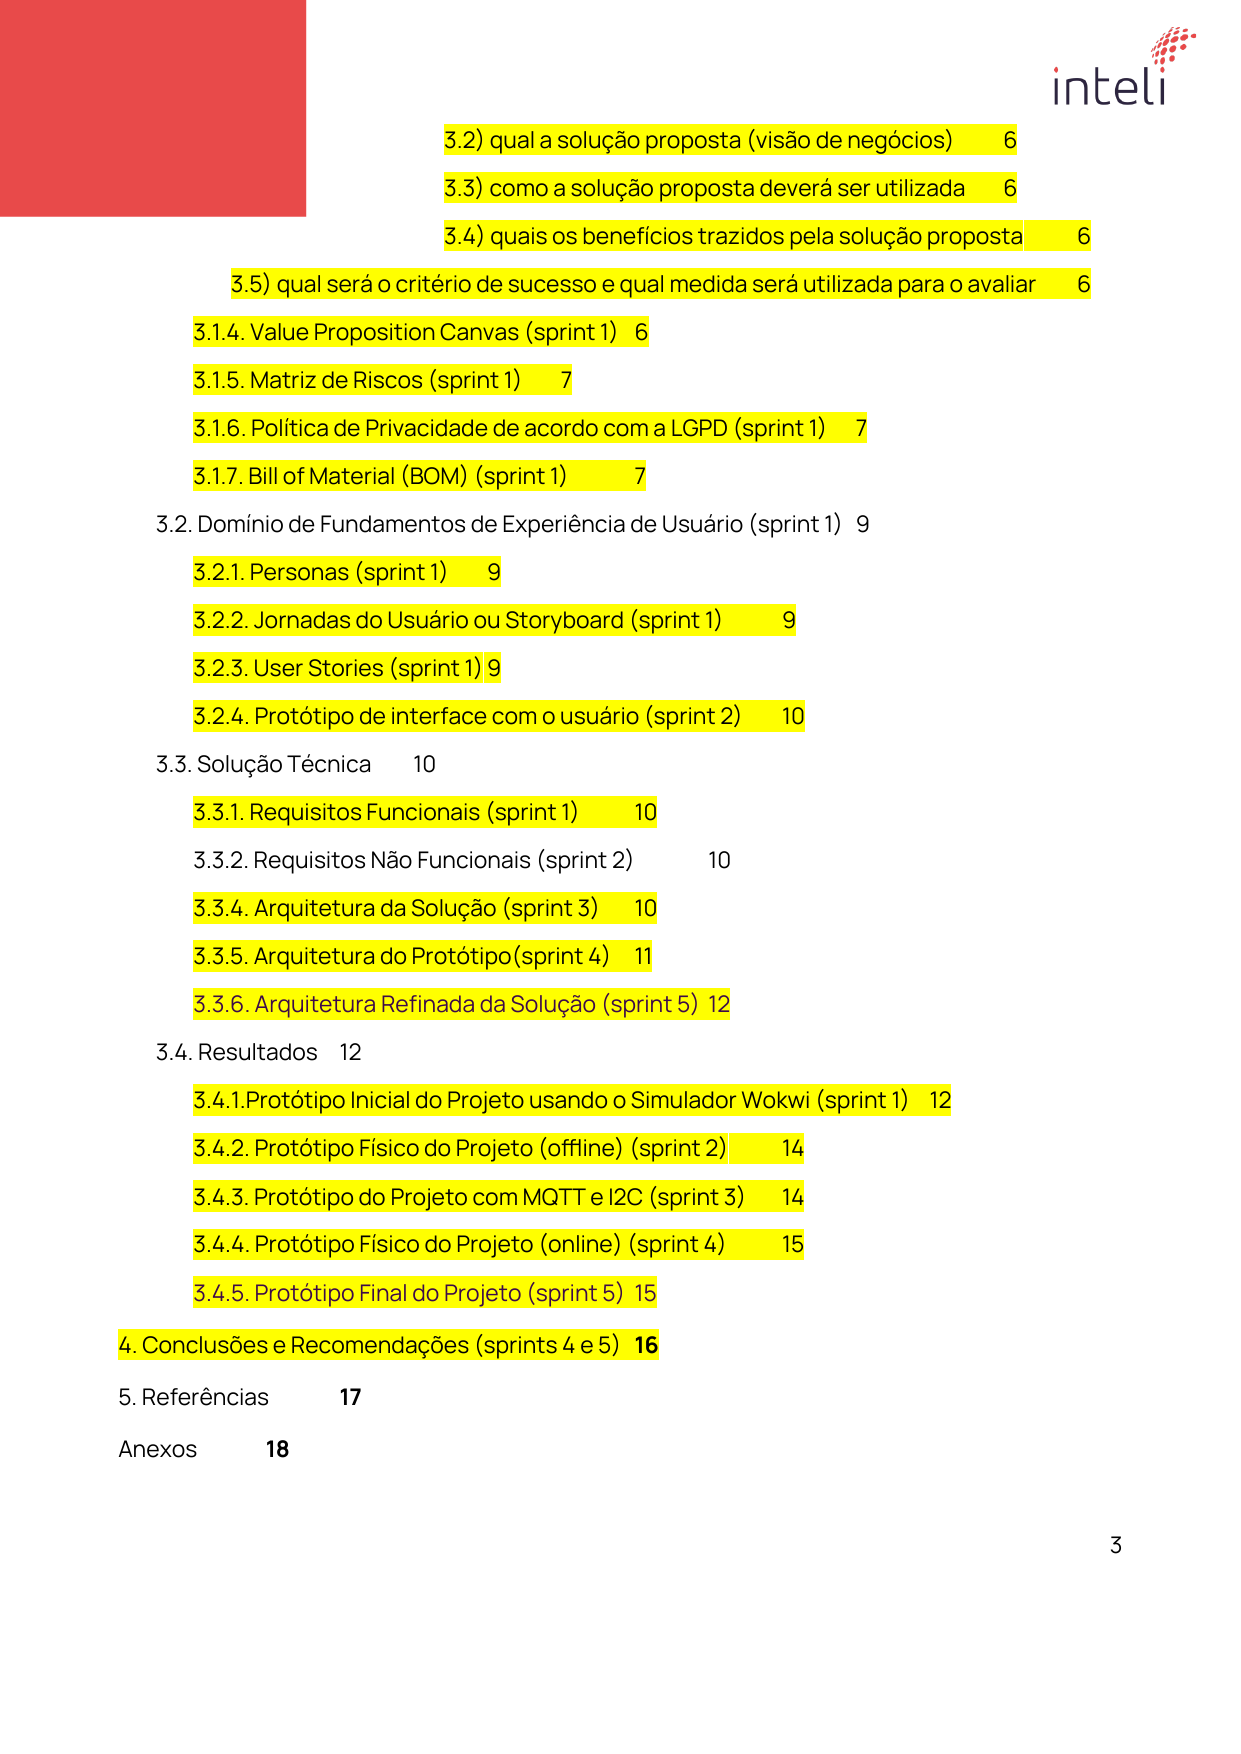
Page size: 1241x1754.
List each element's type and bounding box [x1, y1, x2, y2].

picture [0, 0, 307, 217]
picture [1054, 27, 1197, 105]
